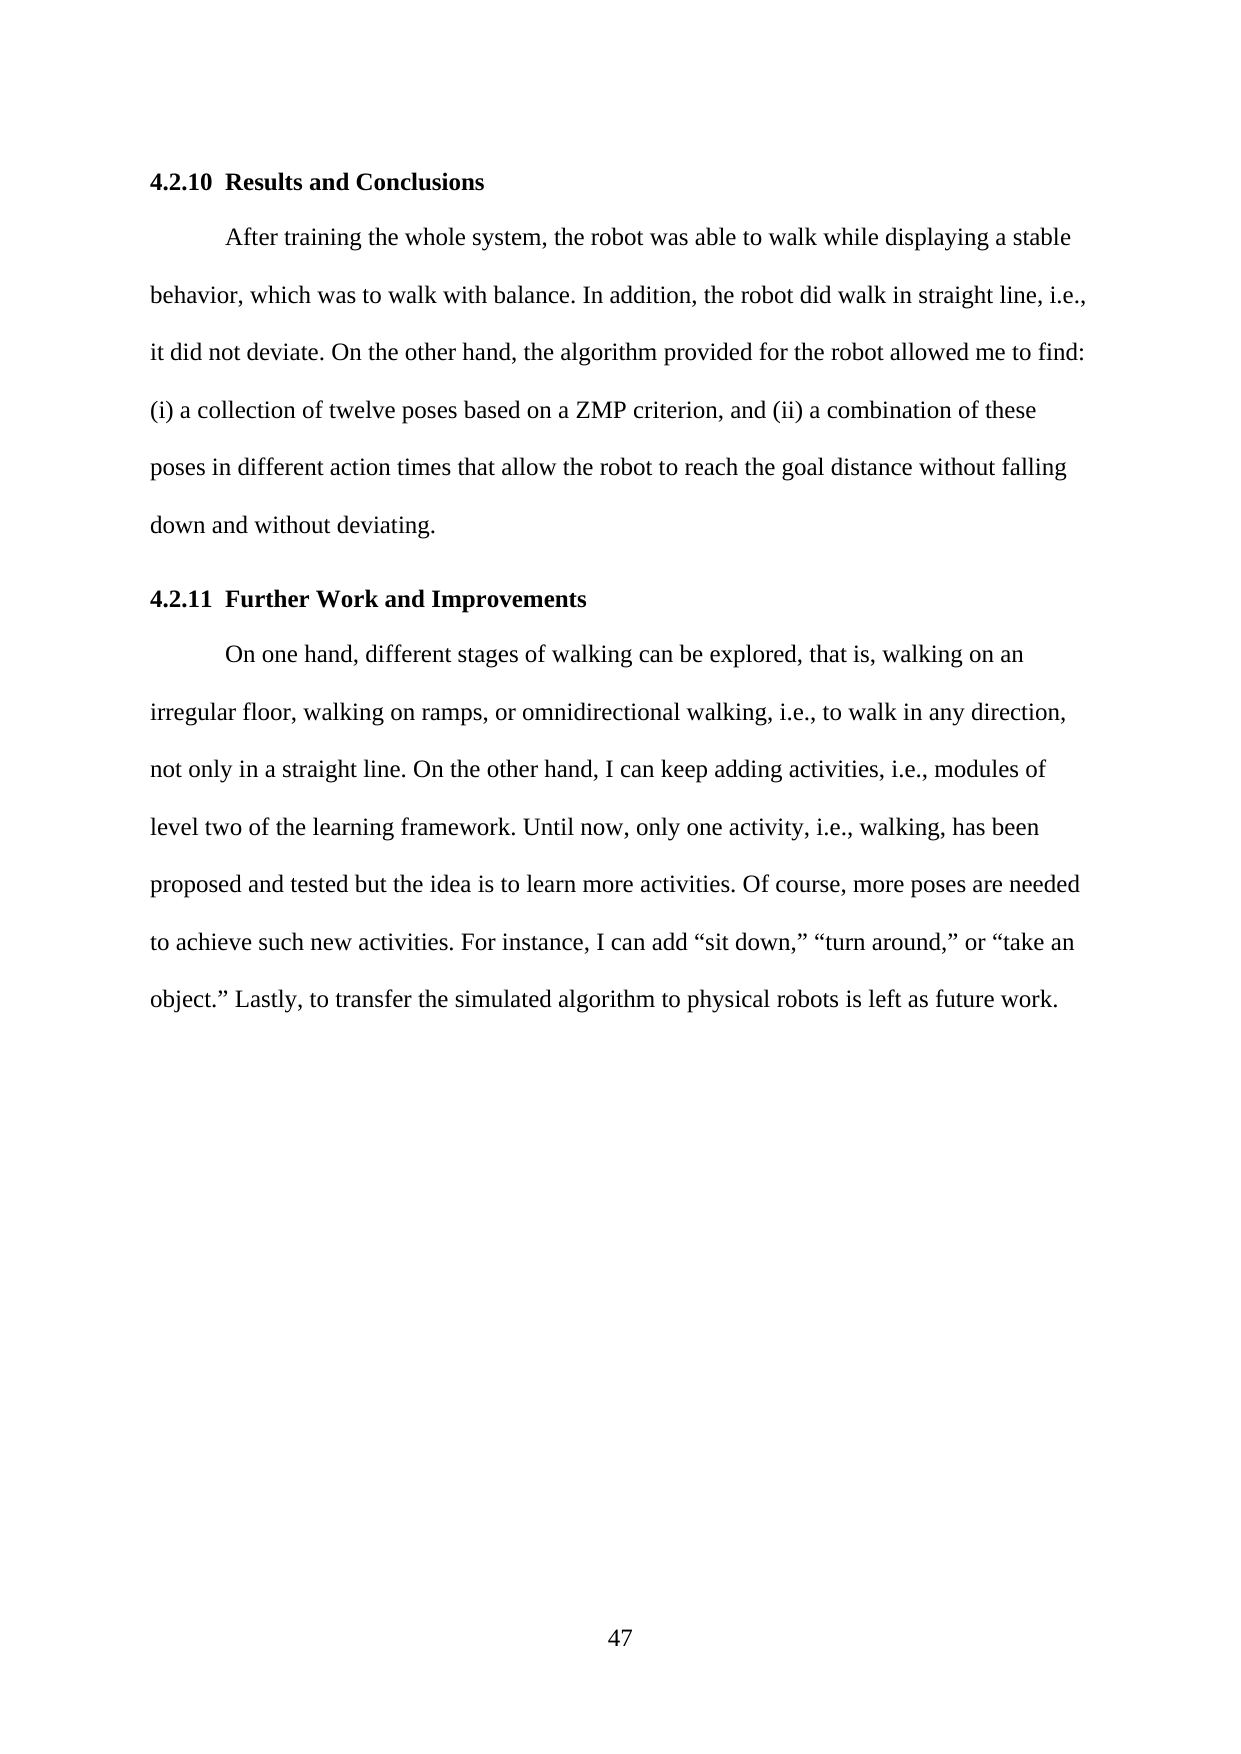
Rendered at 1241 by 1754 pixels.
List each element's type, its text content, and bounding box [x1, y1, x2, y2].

subtitle 4.2.11 Further Work and Improvements [150, 584, 1090, 613]
text After training the whole system, the robot was able to walk while displaying a stable behavior, which was to walk with balance. In addition, the robot did walk in straight line, i.e., it did not deviate. On the other hand, the algorithm provided for the robot allowed me to find: (i) a collection of twelve poses based on a ZMP criterion, and (ii) a combination of these poses in different action times that allow the robot to reach the goal distance without falling down and without deviating. [150, 222, 1090, 538]
text On one hand, different stages of walking can be explored, that is, walking on an irregular floor, walking on ramps, or omnidirectional walking, i.e., to walk in any direction, not only in a straight line. On the other hand, I can keep adding activities, i.e., modules of level two of the learning framework. Until now, only one activity, i.e., walking, has been proposed and tested but the idea is to learn more activities. Of course, more poses are needed to achieve such new activities. For instance, I can add “sit down,” “turn around,” or “take an object.” Lastly, to transfer the simulated algorithm to physical robots is left as future work. [150, 639, 1090, 1013]
subtitle 4.2.10 Results and Conclusions [150, 167, 1090, 195]
